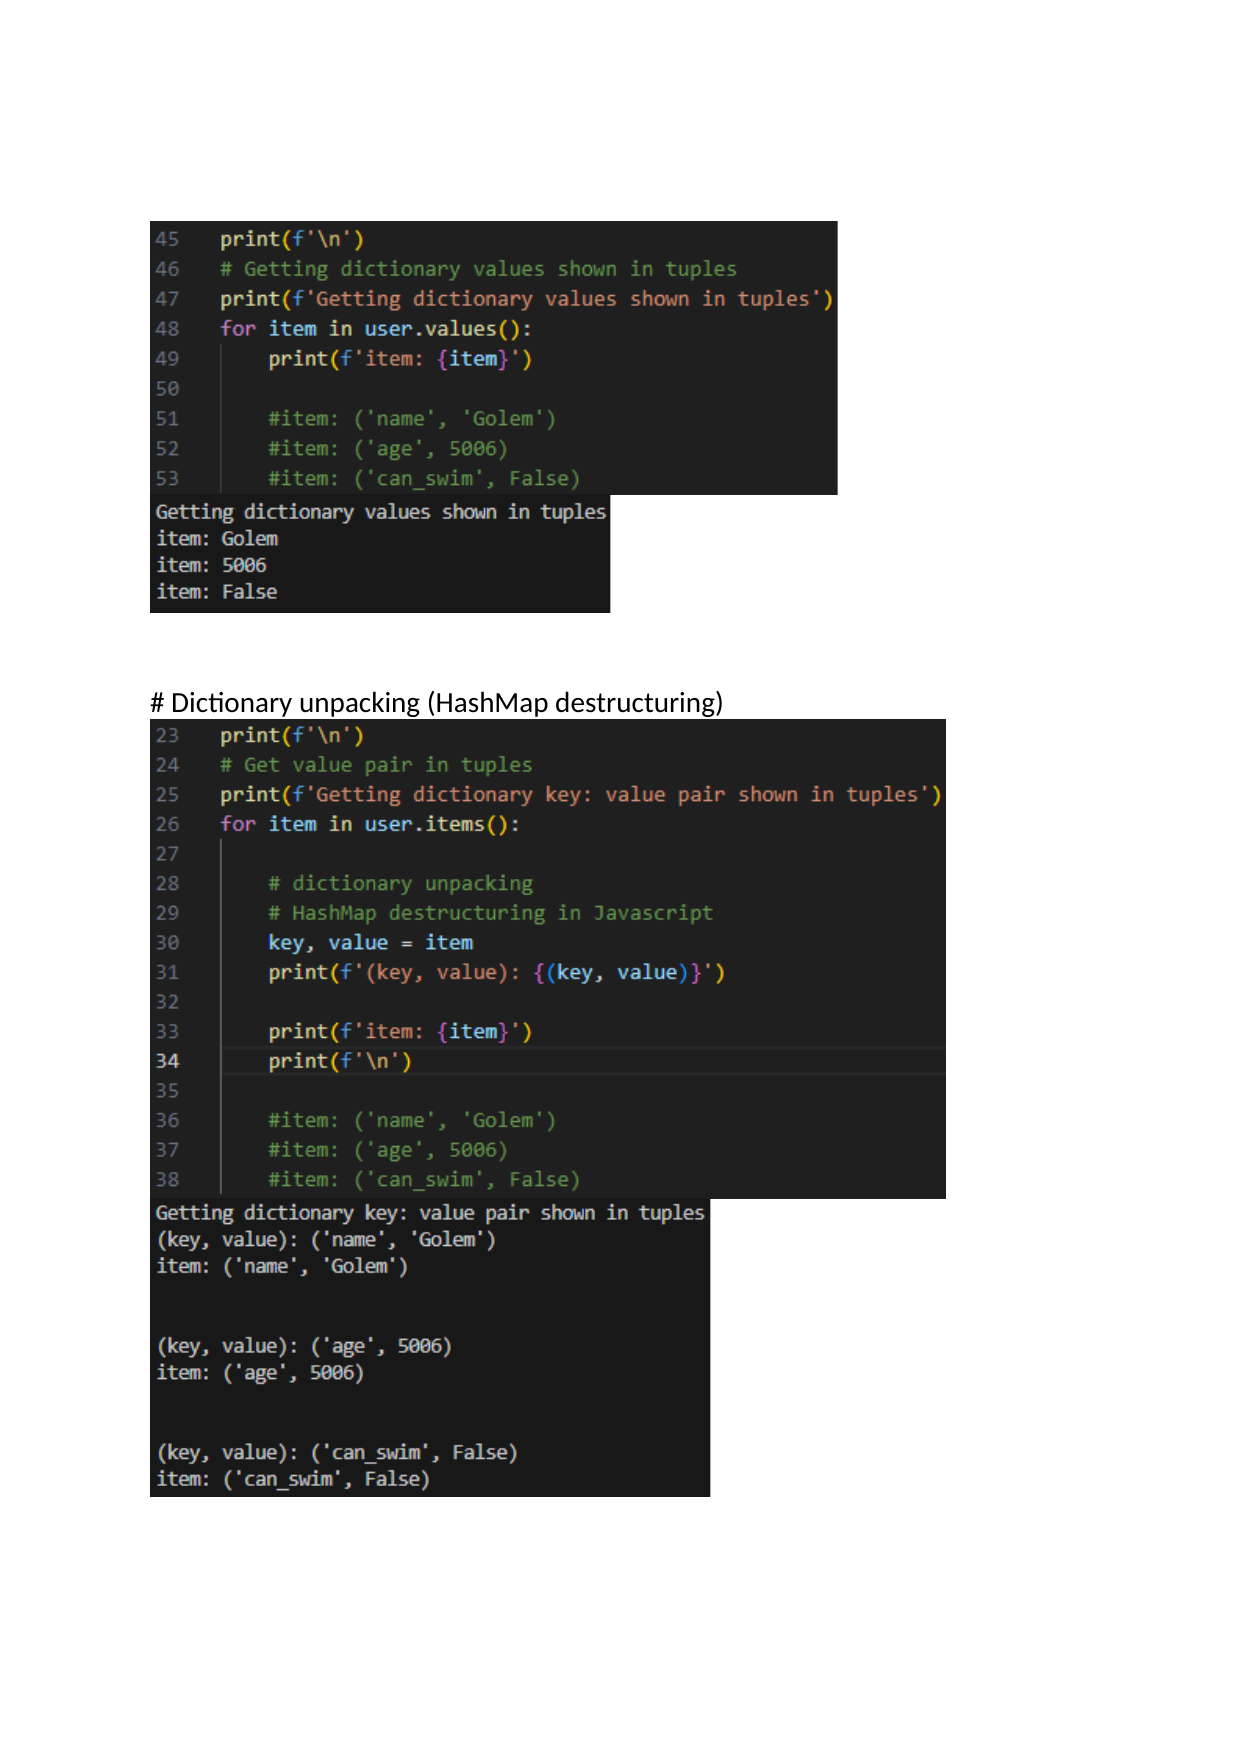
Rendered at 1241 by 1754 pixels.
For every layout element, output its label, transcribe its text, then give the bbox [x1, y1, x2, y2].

picture [150, 719, 946, 1497]
text # Dictionary unpacking (HashMap destructuring) [150, 684, 1090, 720]
picture [150, 221, 838, 613]
